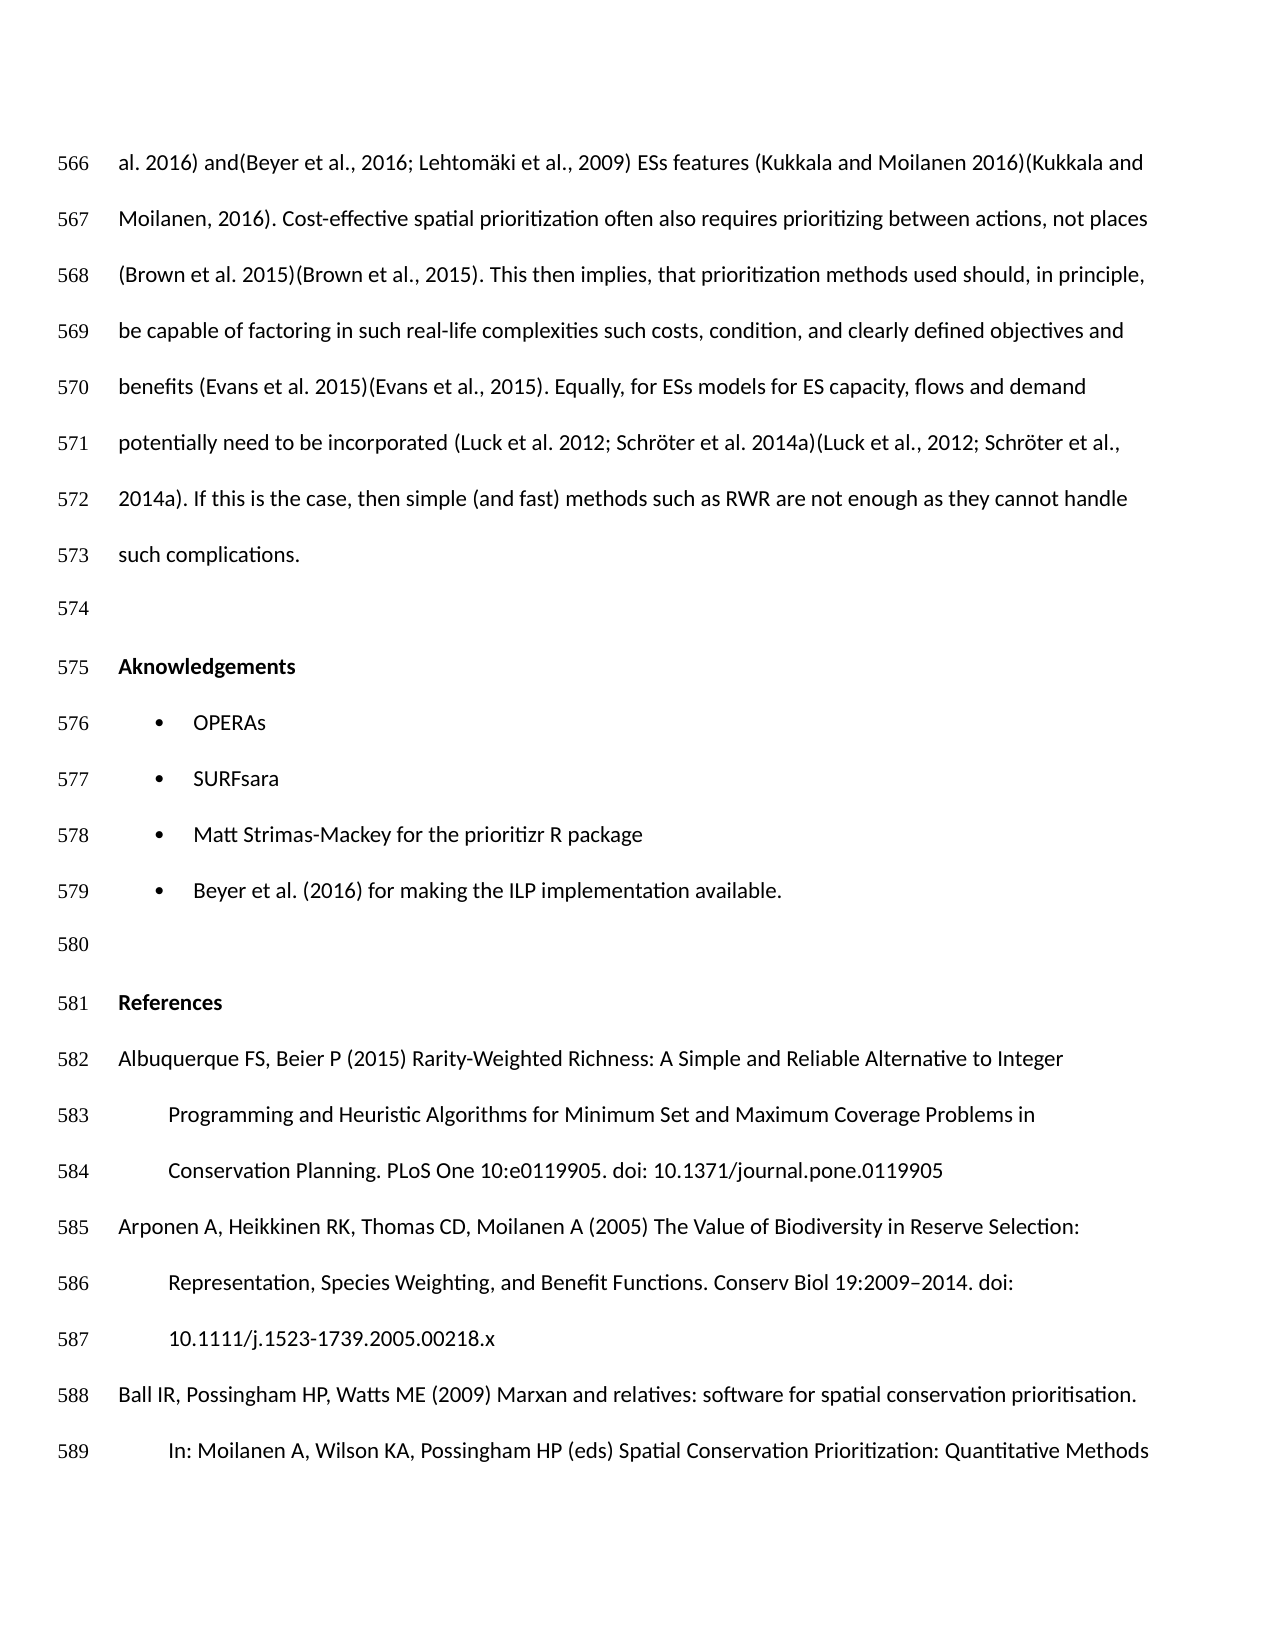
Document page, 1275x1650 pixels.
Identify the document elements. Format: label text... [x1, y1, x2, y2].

list Matt Strimas-Mackey for the prioritizr R package [156, 820, 1157, 848]
text Arponen A, Heikkinen RK, Thomas CD, Moilanen A (2005) The Value of Biodiversity in Reserve Selection: Representation, Species Weighting, and Benefit Functions. Conserv Biol 19:2009–2014. doi: 10.1111/j.1523-1739.2005.00218.x [118, 1212, 1157, 1352]
list SURFsara [156, 764, 1157, 792]
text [118, 1381, 1157, 1464]
subtitle Aknowledgements [118, 652, 1157, 680]
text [118, 148, 1157, 568]
list OPERAs [156, 708, 1157, 736]
list Beyer et al. (2016) for making the ILP implementation available. [156, 876, 1157, 904]
subtitle References [118, 988, 1157, 1016]
text Albuquerque FS, Beier P (2015) Rarity-Weighted Richness: A Simple and Reliable Alternative to Integer Programming and Heuristic Algorithms for Minimum Set and Maximum Coverage Problems in Conservation Planning. PLoS One 10:e0119905. doi: 10.1371/journal.pone.0119905 [118, 1044, 1157, 1184]
